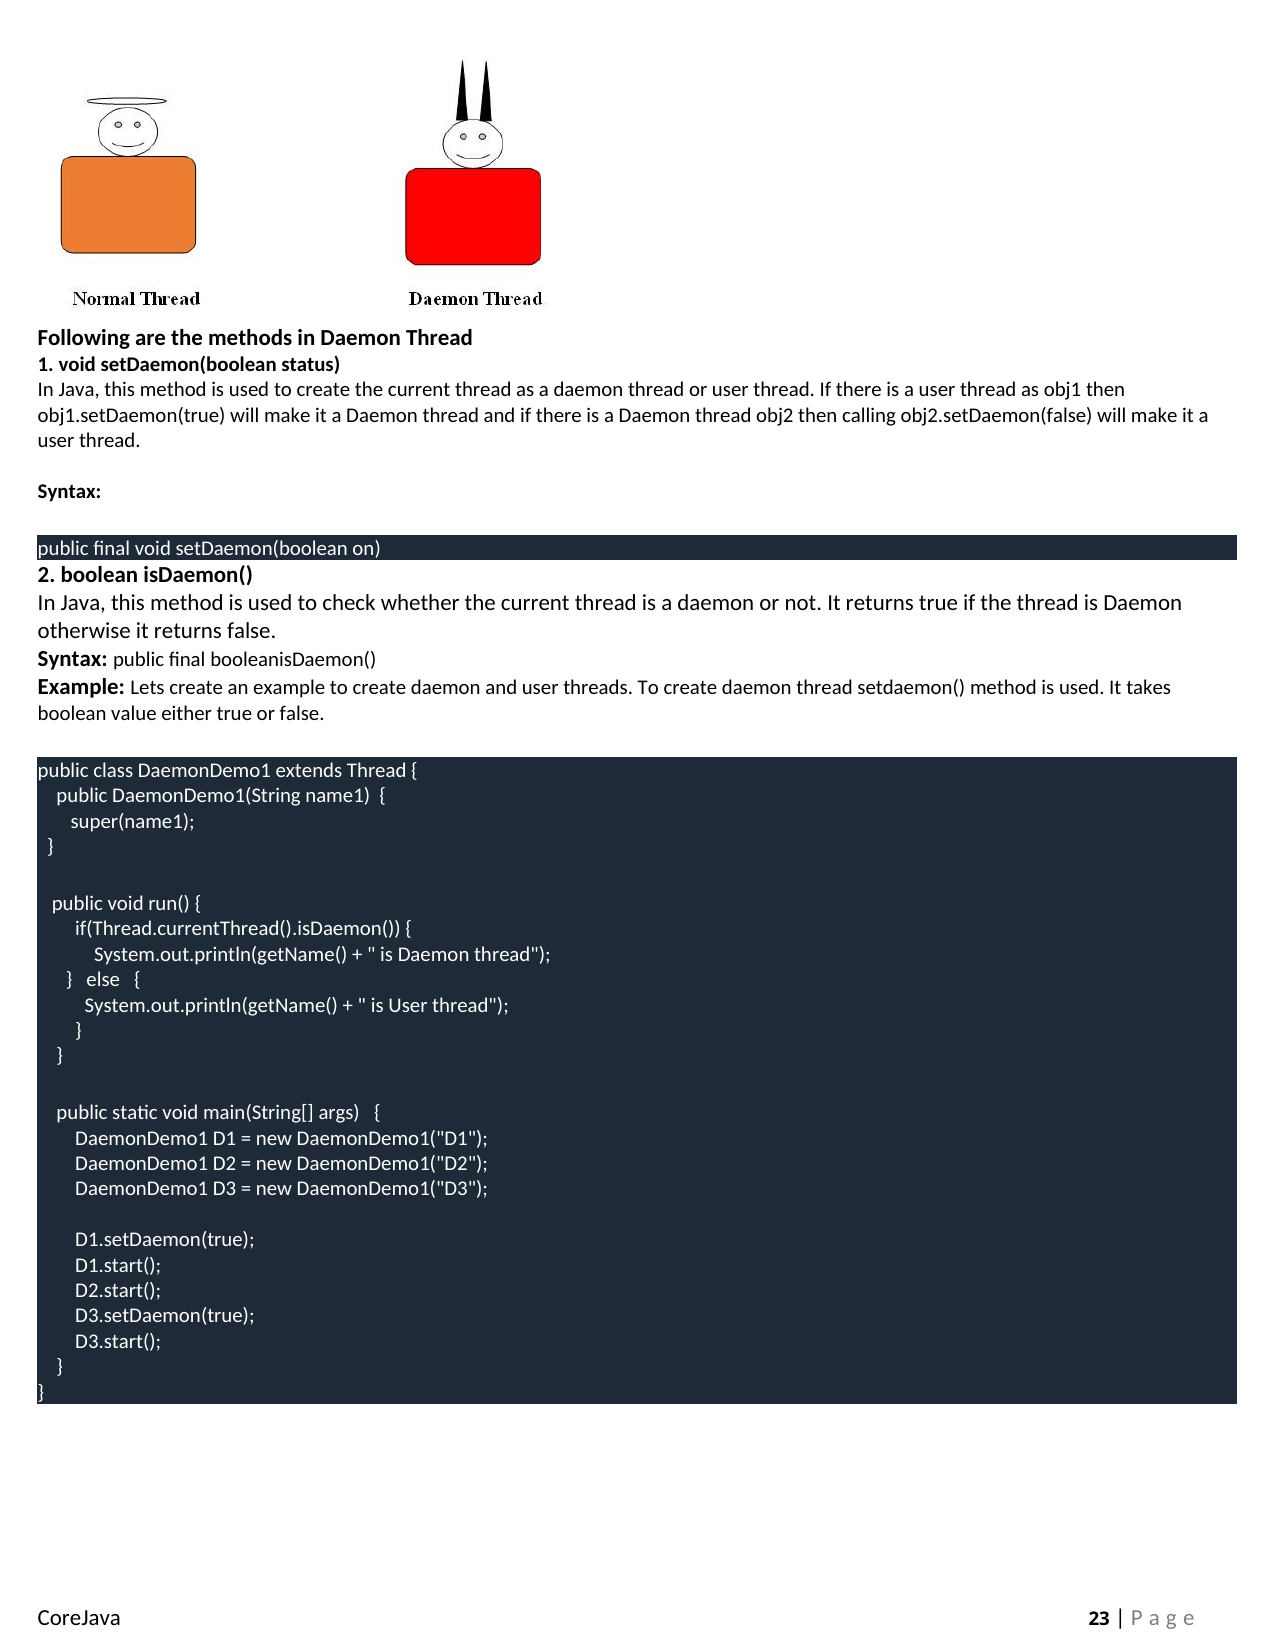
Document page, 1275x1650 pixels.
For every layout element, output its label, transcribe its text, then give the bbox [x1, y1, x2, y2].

text Example: Lets create an example to create daemon and user threads. To create daemon thread setdaemon() method is used. It takes boolean value either true or false. [37, 672, 1237, 726]
text public static void main(String[] args) { DaemonDemo1 D1 = new DaemonDemo1("D1"); DaemonDemo1 D2 = new DaemonDemo1("D2"); DaemonDemo1 D3 = new DaemonDemo1("D3"); D1.setDaemon(true); D1.start(); D2.start(); D3.setDaemon(true); D3.start(); } } [37, 1099, 1237, 1404]
text 2. boolean isDaemon() In Java, this method is used to check whether the current thread is a daemon or not. It returns true if the thread is Daemon otherwise it returns false. Syntax: public final booleanisDaemon() [37, 560, 1237, 672]
text Following are the methods in Daemon Thread [37, 323, 1237, 351]
text public class DaemonDemo1 extends Thread { public DaemonDemo1(String name1) { super(name1); } [37, 757, 1237, 859]
text 1. void setDaemon(boolean status) In Java, this method is used to create the current thread as a daemon thread or user thread. If there is a user thread as obj1 then obj1.setDaemon(true) will make it a Daemon thread and if there is a Daemon thread obj2 then calling obj2.setDaemon(false) will make it a user thread. Syntax: [37, 351, 1237, 504]
text public void run() { if(Thread.currentThread().isDaemon()) { System.out.println(getName() + " is Daemon thread"); } else { System.out.println(getName() + " is User thread"); } } [37, 890, 1237, 1068]
text public final void setDaemon(boolean on) [37, 535, 1237, 560]
picture [37, 56, 591, 324]
